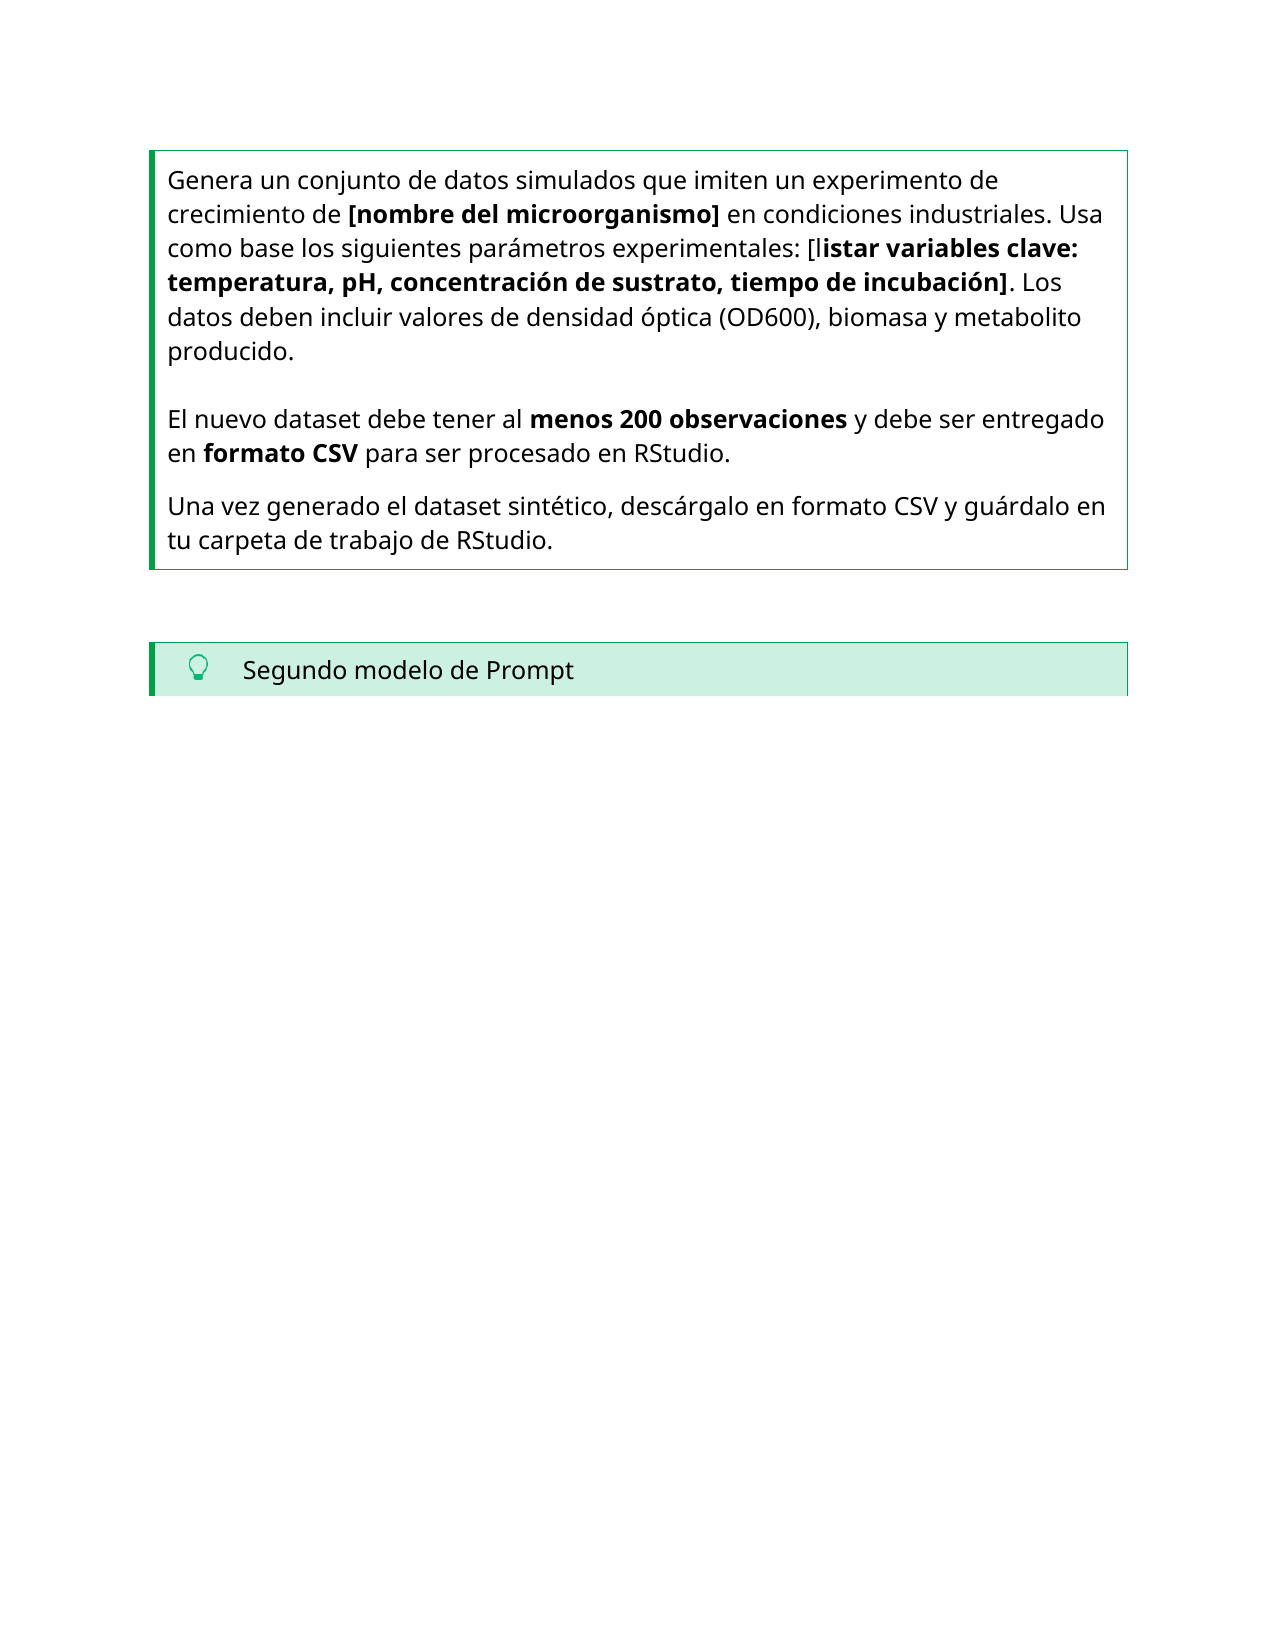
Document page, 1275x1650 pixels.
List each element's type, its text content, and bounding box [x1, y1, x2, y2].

picture [186, 654, 211, 680]
table_cell Genera un conjunto de datos simulados que imiten un experimento de crecimiento de [nombre del microorganismo] en condiciones industriales. Usa como base los siguientes parámetros experimentales: [listar variables clave: temperatura, pH, concentración de sustrato, tiempo de incubación]. Los datos deben incluir valores de densidad óptica (OD600), biomasa y metabolito producido. El nuevo dataset debe tener al menos 200 observaciones y debe ser entregado en formato CSV para ser procesado en RStudio. Una vez generado el dataset sintético, descárgalo en formato CSV y guárdalo en tu carpeta de trabajo de RStudio. [155, 151, 1127, 569]
table_header Segundo modelo de Prompt [155, 643, 1127, 696]
